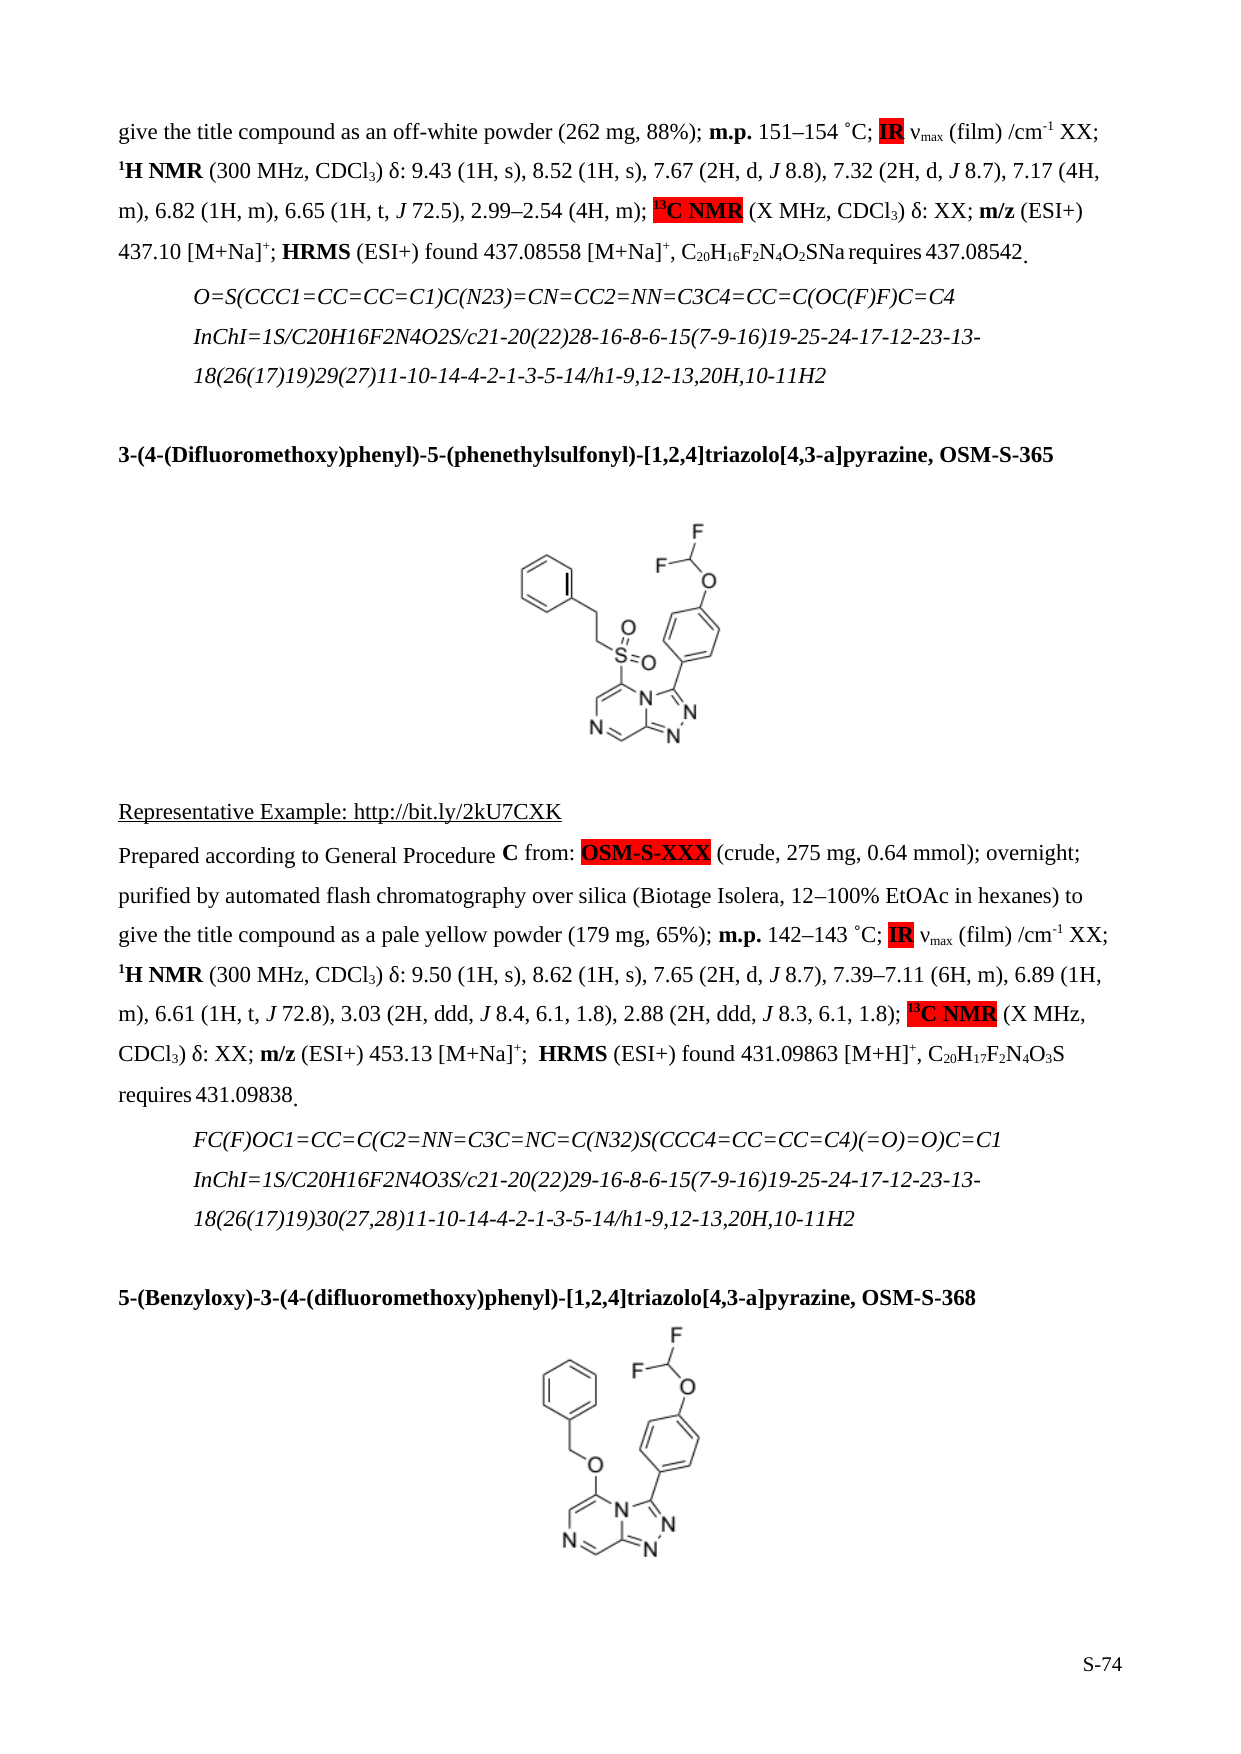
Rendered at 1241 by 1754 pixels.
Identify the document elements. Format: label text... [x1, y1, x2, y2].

text Prepared according to General Procedure C from: OSM-S-XXX (crude, 275 mg, 0.64 mmol); overnight; purified by automated flash chromatography over silica (Biotage Isolera, 12–100% EtOAc in hexanes) to give the title compound as a pale yellow powder (179 mg, 65%); m.p. 142–143 ˚C; IR νmax (film) /cm-1 XX; 1H NMR (300 MHz, CDCl3) δ: 9.50 (1H, s), 8.62 (1H, s), 7.65 (2H, d, J 8.7), 7.39–7.11 (6H, m), 6.89 (1H, m), 6.61 (1H, t, J 72.8), 3.03 (2H, ddd, J 8.4, 6.1, 1.8), 2.88 (2H, ddd, J 8.3, 6.1, 1.8); 13C NMR (X MHz, CDCl3) δ: XX; m/z (ESI+) 453.13 [M+Na]+; HRMS (ESI+) found 431.09863 [M+H]+, C20H17F2N4O3S requires 431.09838. [118, 839, 1122, 1111]
text 3-(4-(Difluoromethoxy)phenyl)-5-(phenethylsulfonyl)-[1,2,4]triazolo[4,3-a]pyrazine, OSM-S-365 [118, 441, 1122, 468]
text FC(F)OC1=CC=C(C2=NN=C3C=NC=C(N32)S(CCC4=CC=CC=C4)(=O)=O)C=C1 [193, 1126, 1122, 1153]
text InChI=1S/C20H16F2N4O3S/c21-20(22)29-16-8-6-15(7-9-16)19-25-24-17-12-23-13-18(26(17)19)30(27,28)11-10-14-4-2-1-3-5-14/h1-9,12-13,20H,10-11H2 [193, 1166, 1122, 1232]
text InChI=1S/C20H16F2N4O2S/c21-20(22)28-16-8-6-15(7-9-16)19-25-24-17-12-23-13-18(26(17)19)29(27)11-10-14-4-2-1-3-5-14/h1-9,12-13,20H,10-11H2 [193, 323, 1122, 389]
text O=S(CCC1=CC=CC=C1)C(N23)=CN=CC2=NN=C3C4=CC=C(OC(F)F)C=C4 [193, 283, 1122, 310]
text 5-(Benzyloxy)-3-(4-(difluoromethoxy)phenyl)-[1,2,4]triazolo[4,3-a]pyrazine, OSM-S-368 [118, 1284, 1122, 1311]
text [118, 118, 1122, 268]
text Representative Example: http://bit.ly/2kU7CXK [118, 798, 1122, 824]
